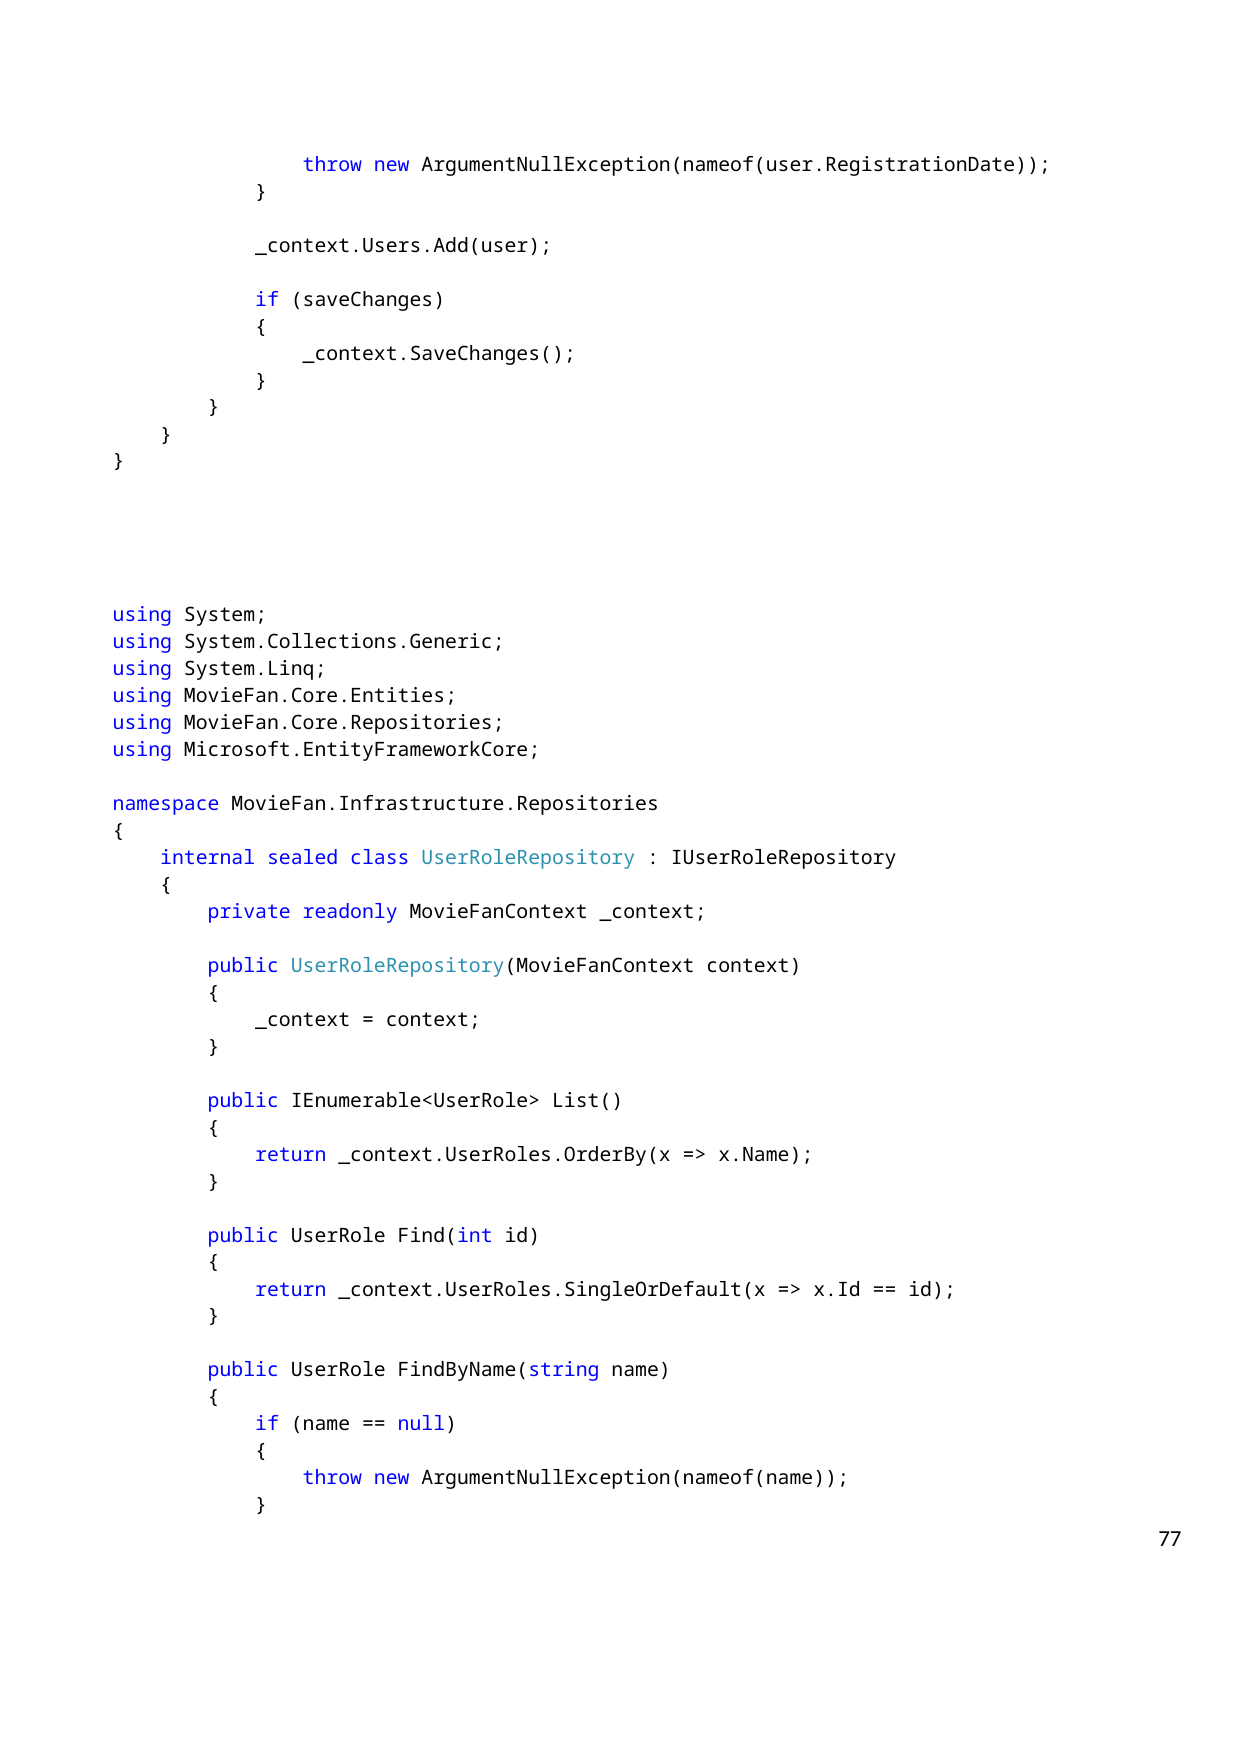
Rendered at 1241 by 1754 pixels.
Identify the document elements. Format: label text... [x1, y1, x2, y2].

text { [112, 978, 1181, 1005]
text using System.Linq; [112, 654, 1181, 681]
text using Microsoft.EntityFrameworkCore; [112, 735, 1181, 762]
text throw new ArgumentNullException(nameof(name)); [112, 1464, 1181, 1491]
text using MovieFan.Core.Entities; [112, 681, 1181, 708]
text { [112, 312, 1181, 339]
text public UserRole Find(int id) [112, 1221, 1181, 1248]
text _context.Users.Add(user); [112, 231, 1181, 258]
text { [112, 1383, 1181, 1410]
text public UserRole FindByName(string name) [112, 1356, 1181, 1383]
text if (saveChanges) [112, 285, 1181, 312]
text { [112, 870, 1181, 897]
text _context.SaveChanges(); [112, 339, 1181, 366]
text using System.Collections.Generic; [112, 627, 1181, 654]
text private readonly MovieFanContext _context; [112, 897, 1181, 924]
text internal sealed class UserRoleRepository : IUserRoleRepository [112, 843, 1181, 870]
text } [112, 393, 1181, 420]
text { [112, 816, 1181, 843]
text return _context.UserRoles.SingleOrDefault(x => x.Id == id); [112, 1275, 1181, 1302]
text _context = context; [112, 1005, 1181, 1032]
text if (name == null) [112, 1410, 1181, 1437]
text using MovieFan.Core.Repositories; [112, 708, 1181, 735]
text { [112, 1113, 1181, 1140]
text throw new ArgumentNullException(nameof(user.RegistrationDate)); [112, 150, 1181, 177]
text } [112, 420, 1181, 447]
text } [112, 366, 1181, 393]
text } [112, 1491, 1181, 1518]
text public UserRoleRepository(MovieFanContext context) [112, 951, 1181, 978]
text using System; [112, 600, 1181, 627]
text public IEnumerable<UserRole> List() [112, 1086, 1181, 1113]
text namespace MovieFan.Infrastructure.Repositories [112, 789, 1181, 816]
text } [112, 1302, 1181, 1329]
text { [112, 1437, 1181, 1464]
text } [112, 177, 1181, 204]
text } [112, 447, 1181, 474]
text } [112, 1032, 1181, 1059]
text } [112, 1167, 1181, 1194]
text return _context.UserRoles.OrderBy(x => x.Name); [112, 1140, 1181, 1167]
text { [112, 1248, 1181, 1275]
